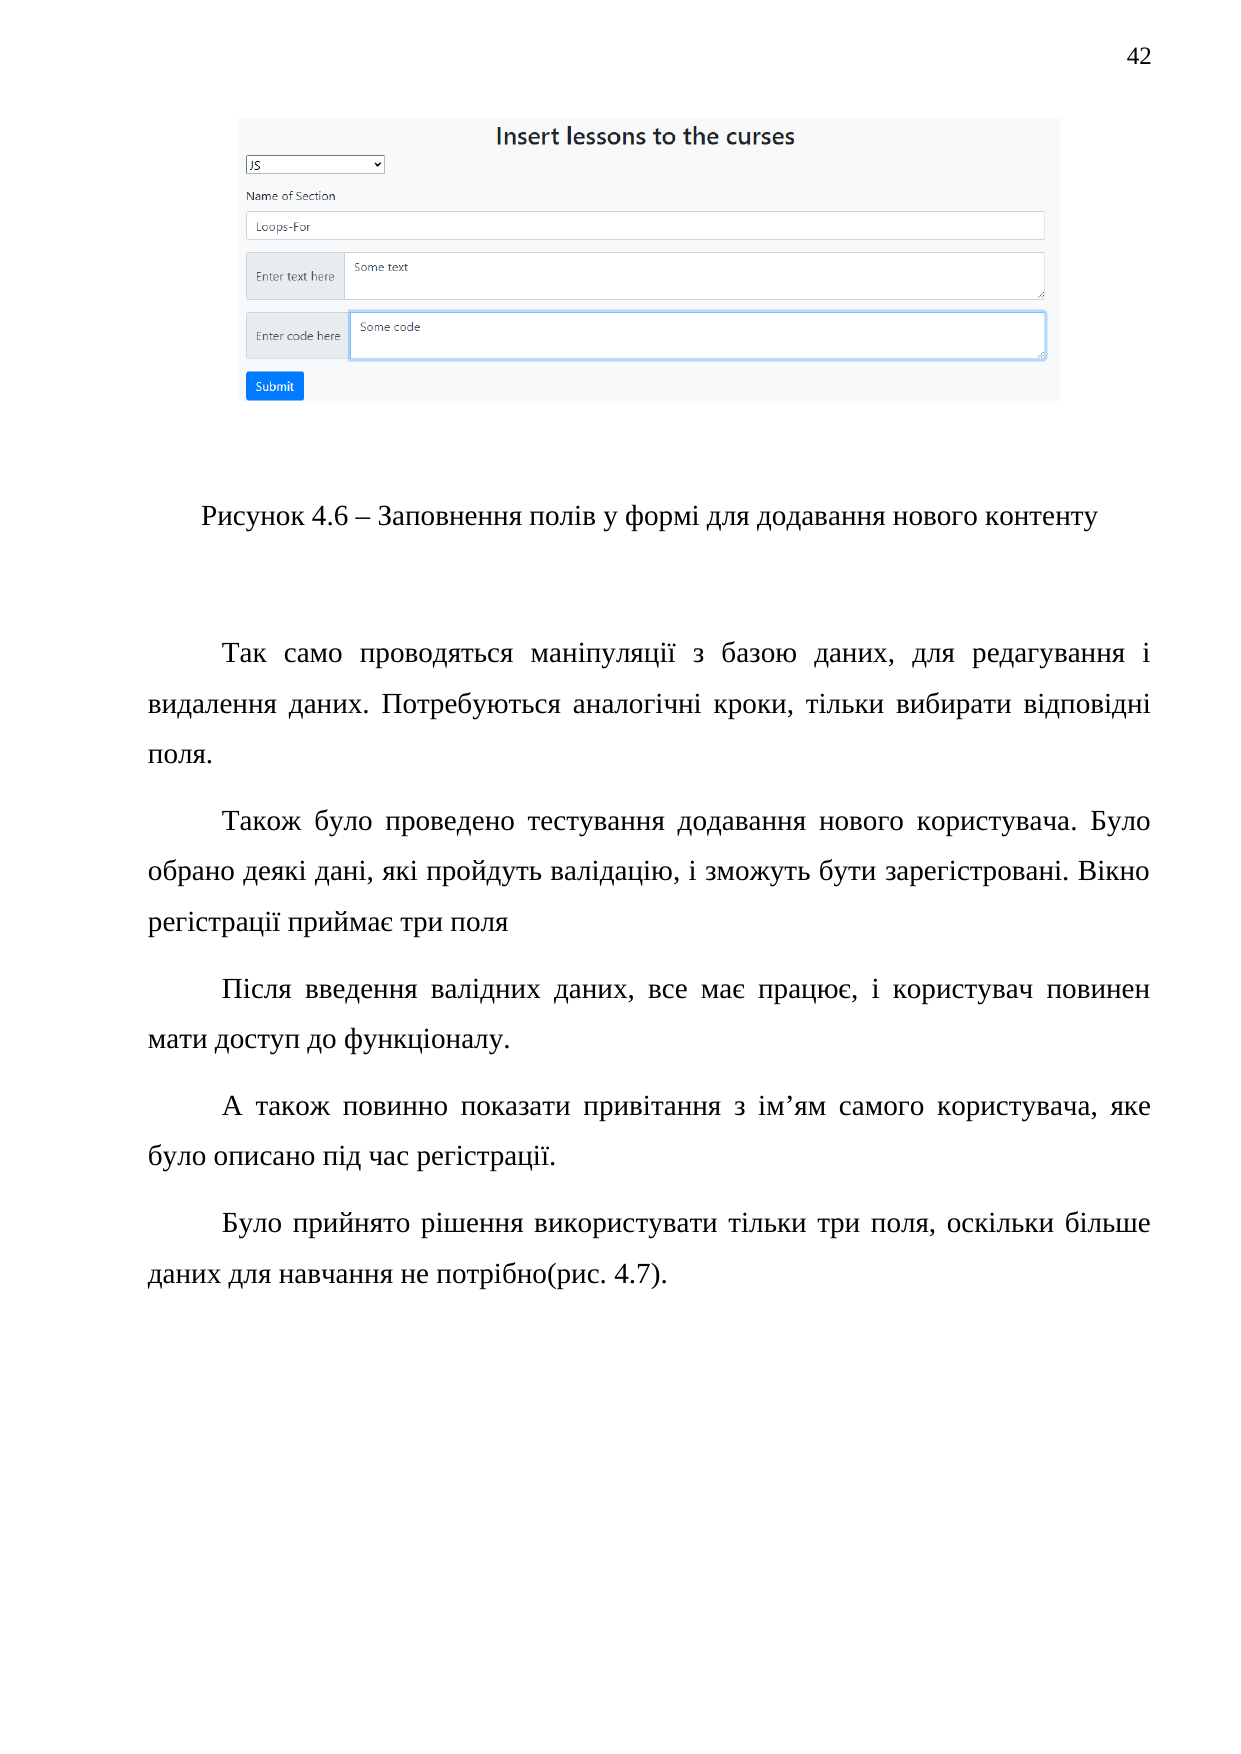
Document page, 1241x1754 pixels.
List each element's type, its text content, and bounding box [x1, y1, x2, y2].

text Після введення валідних даних, все має працює, і користувач повинен мати доступ до функціоналу. [148, 971, 1152, 1055]
text Було прийнято рішення використувати тільки три поля, оскільки більше даних для навчання не потрібно(рис. 4.7). [148, 1205, 1152, 1289]
text Так само проводяться маніпуляції з базою даних, для редагування і видалення даних. Потребуються аналогічні кроки, тільки вибирати відповідні поля. [148, 636, 1152, 770]
text Рисунок 4.6 – Заповнення полів у формі для додавання нового контенту [148, 498, 1152, 532]
picture [238, 118, 1061, 401]
text А також повинно показати привітання з ім’ям самого користувача, яке було описано під час регістрації. [148, 1088, 1152, 1172]
text Також було проведено тестування додавання нового користувача. Було обрано деякі дані, які пройдуть валідацію, і зможуть бути зарегістровані. Вікно регістрації приймає три поля [148, 803, 1152, 937]
